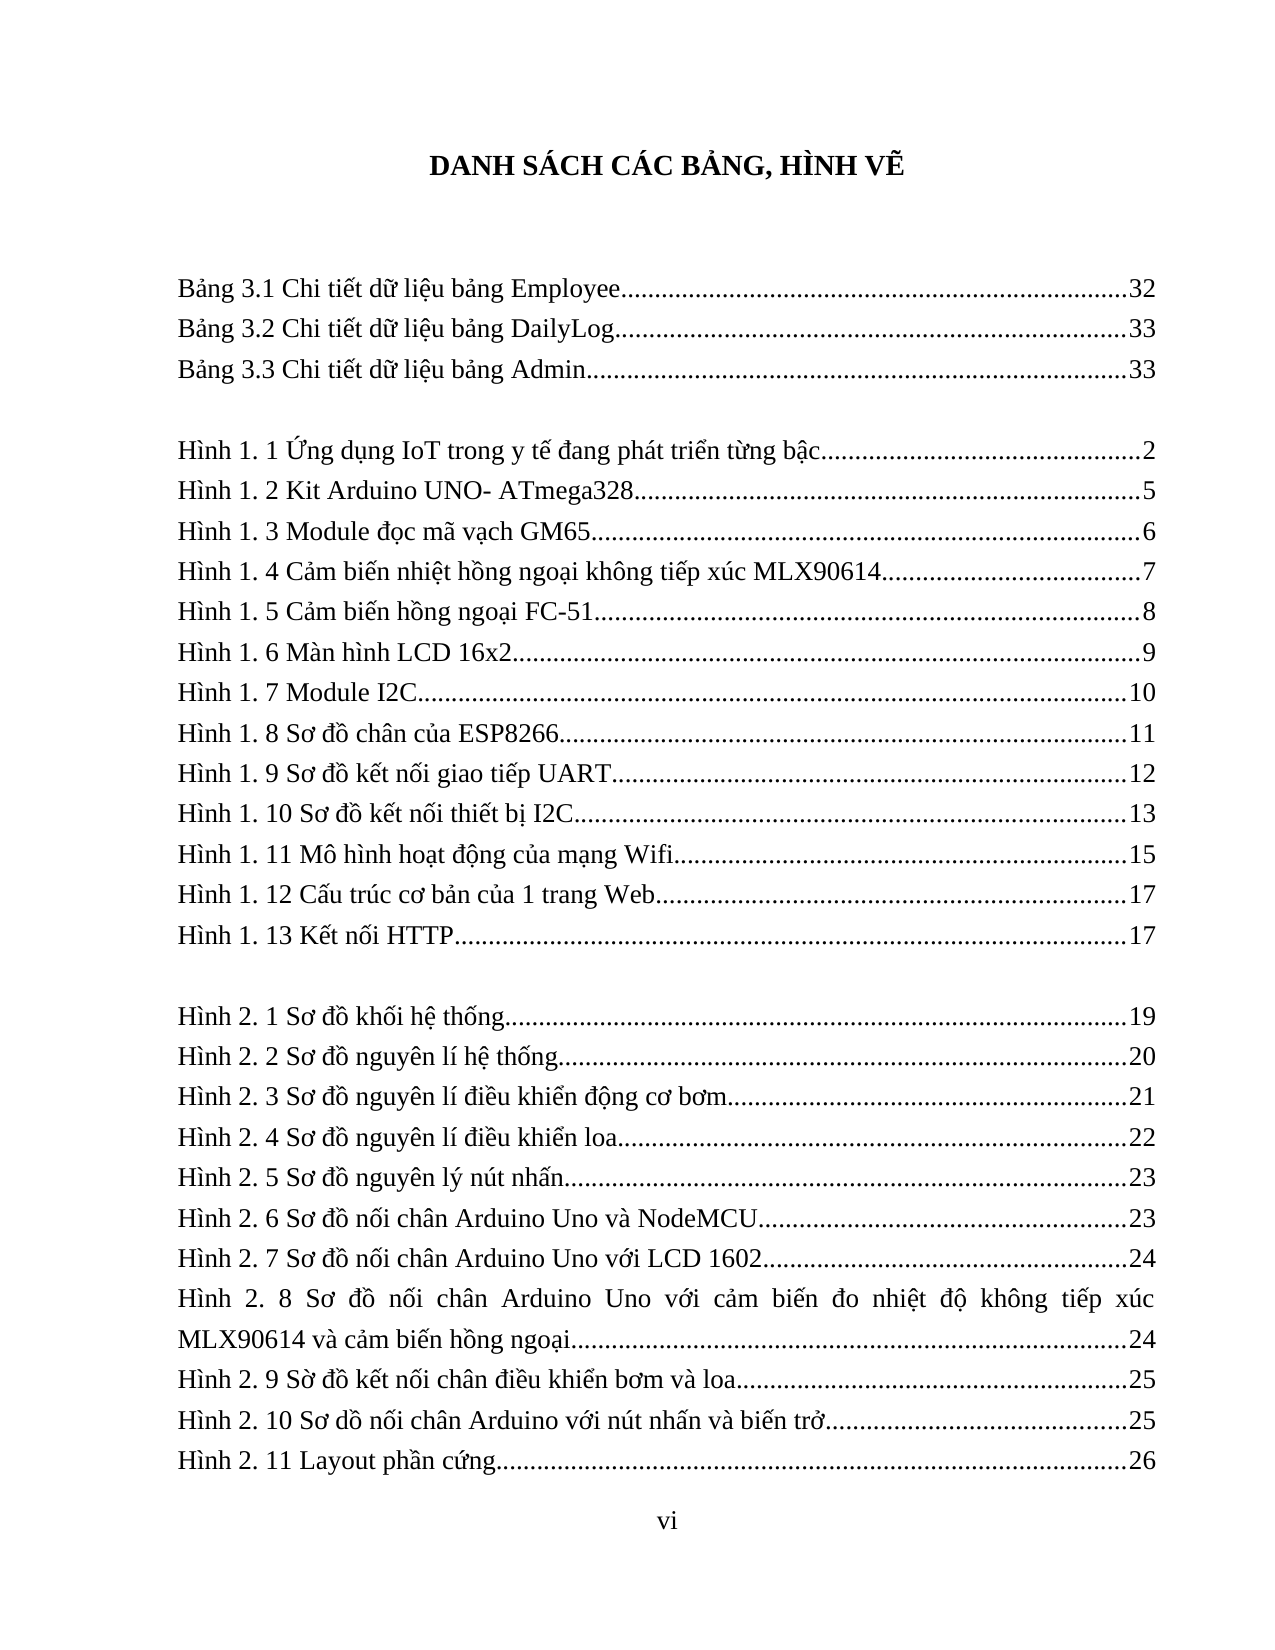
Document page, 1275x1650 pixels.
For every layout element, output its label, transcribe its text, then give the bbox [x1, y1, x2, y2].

text Hình 1. 1 Ứng dụng IoT trong y tế đang phát triển từng bậc 2 [177, 434, 1157, 465]
text Hình 2. 5 Sơ đồ nguyên lý nút nhấn 23 [177, 1161, 1157, 1192]
text Hình 1. 5 Cảm biến hồng ngoại FC-51 8 [177, 595, 1157, 627]
text Hình 2. 11 Layout phần cứng 26 [177, 1444, 1157, 1475]
text Hình 1. 7 Module I2C 10 [177, 676, 1157, 707]
text Hình 2. 7 Sơ đồ nối chân Arduino Uno với LCD 1602 24 [177, 1242, 1157, 1273]
text Bảng 3.2 Chi tiết dữ liệu bảng DailyLog 33 [177, 312, 1157, 344]
text Bảng 3.1 Chi tiết dữ liệu bảng Employee 32 [177, 272, 1157, 303]
text Hình 2. 2 Sơ đồ nguyên lí hệ thống 20 [177, 1040, 1157, 1071]
text Hình 2. 10 Sơ dồ nối chân Arduino với nút nhấn và biến trở 25 [177, 1404, 1157, 1435]
text Bảng 3.3 Chi tiết dữ liệu bảng Admin 33 [177, 353, 1157, 384]
text Hình 1. 6 Màn hình LCD 16x2 9 [177, 636, 1157, 667]
text Hình 1. 10 Sơ đồ kết nối thiết bị I2C 13 [177, 797, 1157, 829]
text Hình 2. 4 Sơ đồ nguyên lí điều khiển loa 22 [177, 1121, 1157, 1152]
subtitle DANH SÁCH CÁC BẢNG, HÌNH VẼ [177, 148, 1157, 181]
text Hình 2. 6 Sơ đồ nối chân Arduino Uno và NodeMCU 23 [177, 1202, 1157, 1233]
text Hình 2. 1 Sơ đồ khối hệ thống 19 [177, 999, 1157, 1031]
text Hình 1. 9 Sơ đồ kết nối giao tiếp UART 12 [177, 757, 1157, 788]
text Hình 1. 4 Cảm biến nhiệt hồng ngoại không tiếp xúc MLX90614 7 [177, 555, 1157, 586]
text Hình 2. 3 Sơ đồ nguyên lí điều khiển động cơ bơm 21 [177, 1080, 1157, 1112]
text Hình 1. 3 Module đọc mã vạch GM65 6 [177, 514, 1157, 546]
text Hình 1. 2 Kit Arduino UNO- ATmega328 5 [177, 474, 1157, 505]
text Hình 2. 8 Sơ đồ nối chân Arduino Uno với cảm biến đo nhiệt độ không tiếp xúc MLX90614 và cảm biến hồng ngoại. 24 [177, 1282, 1157, 1354]
text Hình 1. 8 Sơ đồ chân của ESP8266 11 [177, 717, 1157, 748]
text Hình 1. 12 Cấu trúc cơ bản của 1 trang Web 17 [177, 878, 1157, 909]
text Hình 2. 9 Sờ đồ kết nối chân điều khiển bơm và loa 25 [177, 1363, 1157, 1394]
text Hình 1. 13 Kết nối HTTP 17 [177, 919, 1157, 950]
text Hình 1. 11 Mô hình hoạt động của mạng Wifi 15 [177, 838, 1157, 869]
